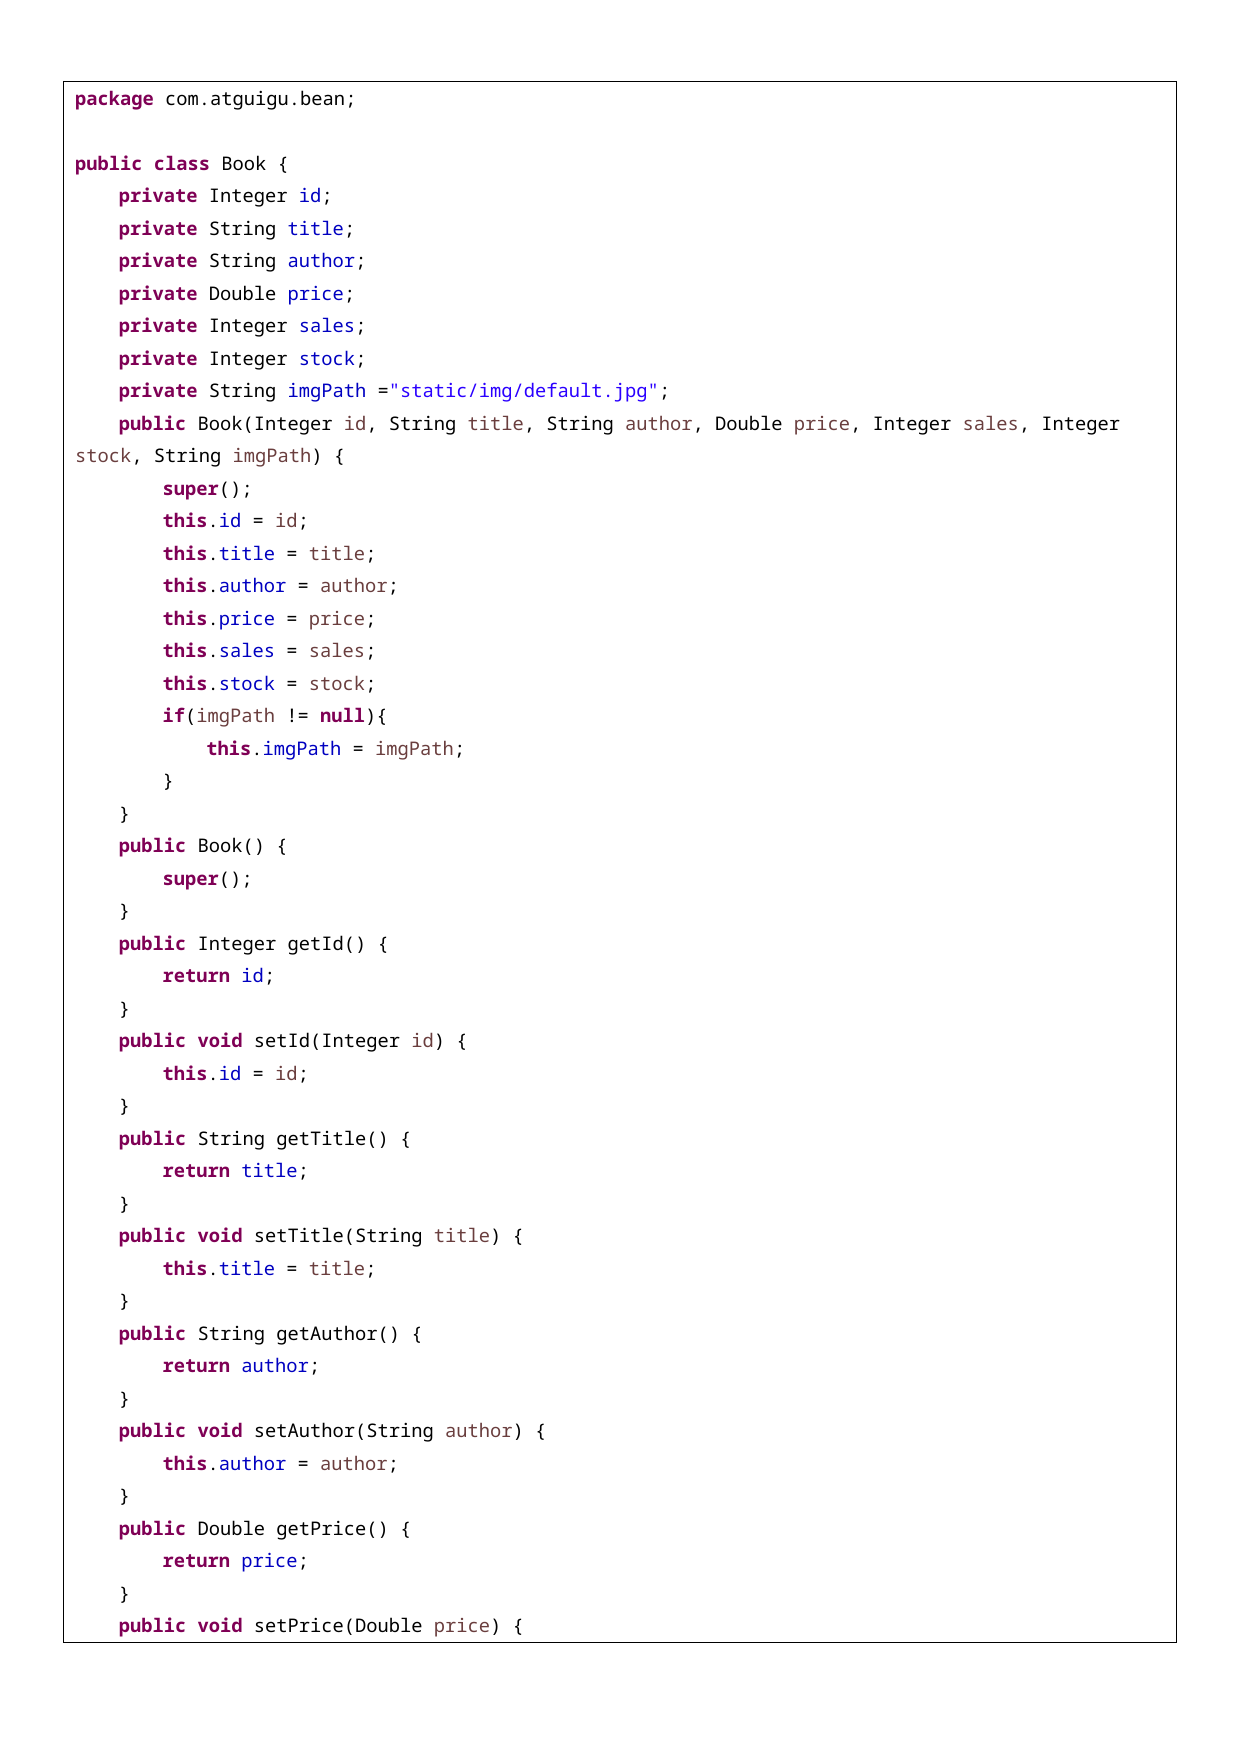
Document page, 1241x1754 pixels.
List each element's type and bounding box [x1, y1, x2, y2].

table_cell [64, 82, 1176, 1642]
